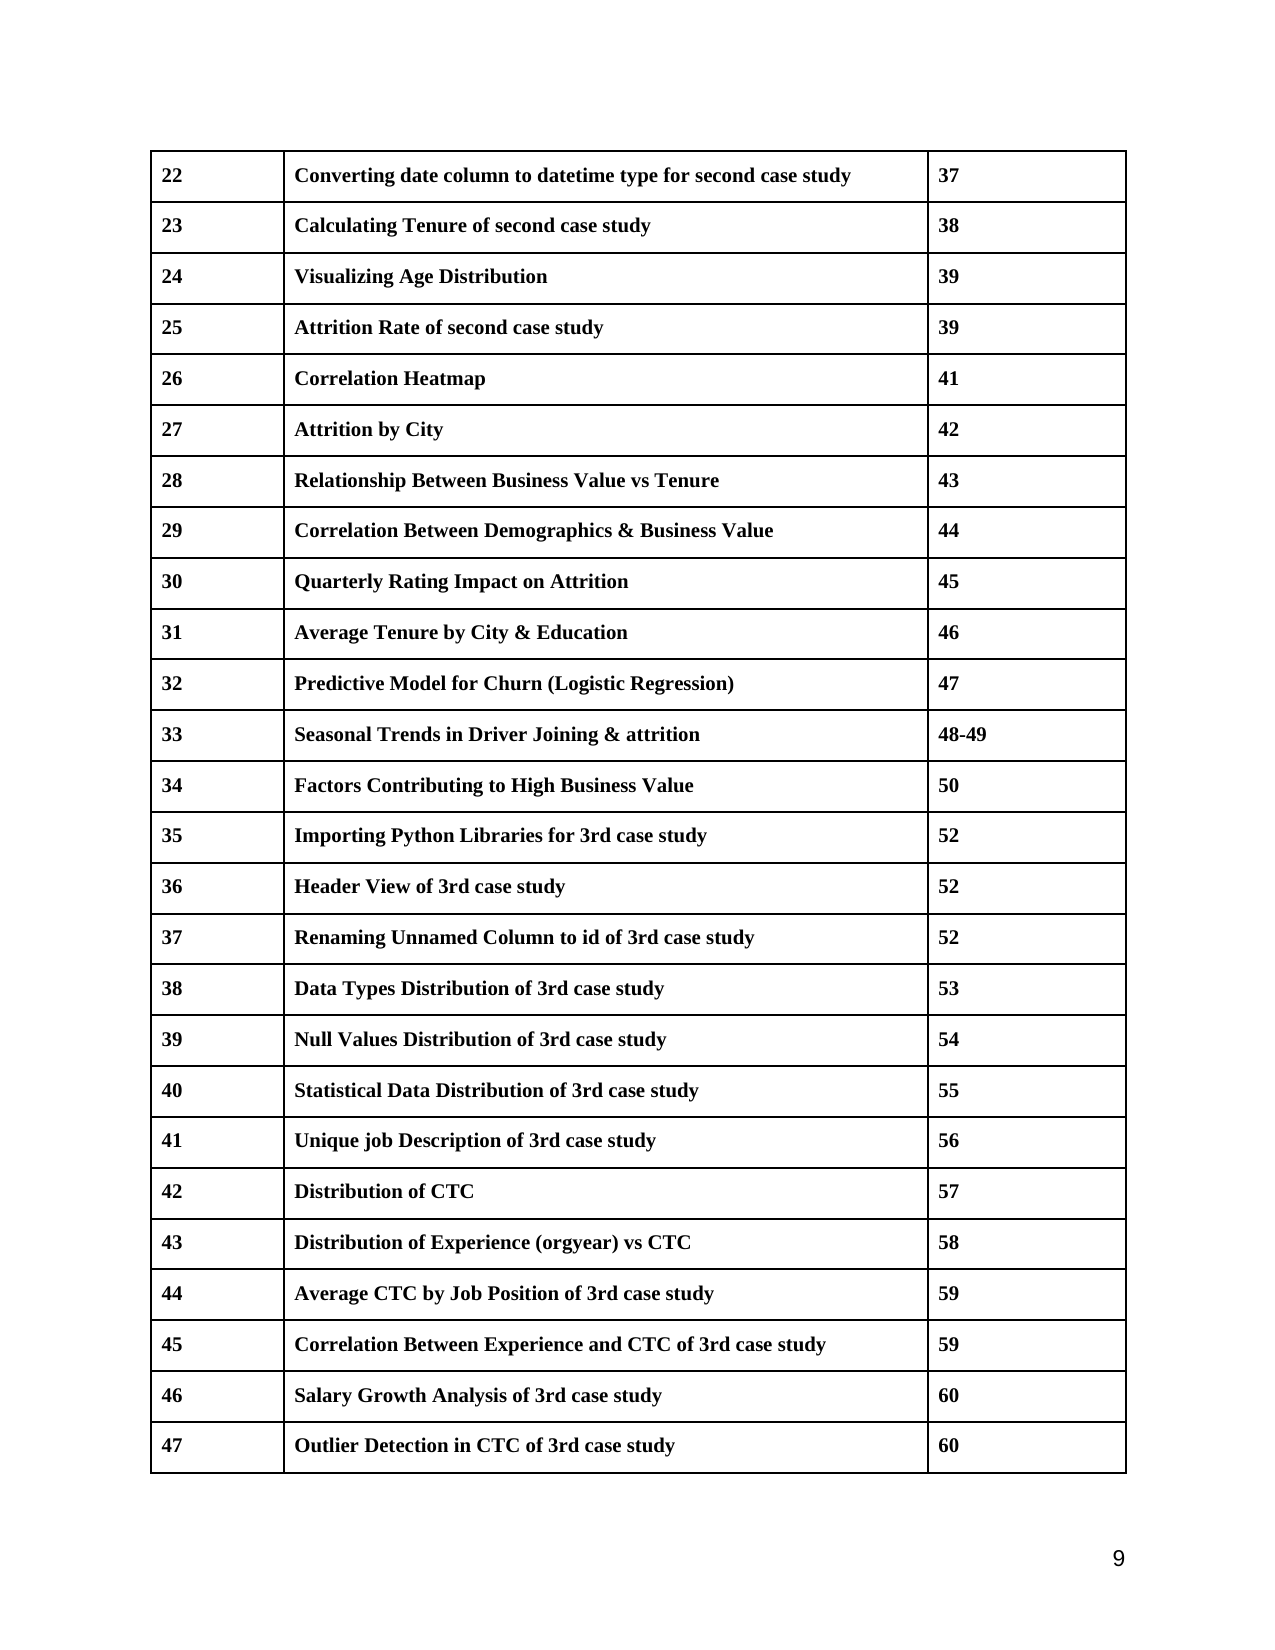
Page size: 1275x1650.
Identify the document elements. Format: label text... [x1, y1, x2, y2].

table_cell 54 [929, 1016, 1125, 1065]
table_cell 45 [929, 559, 1125, 607]
table_cell 45 [152, 1321, 283, 1370]
table_cell 44 [152, 1270, 283, 1319]
table_cell 57 [929, 1169, 1125, 1217]
table_cell Correlation Heatmap [285, 355, 927, 404]
table_cell Statistical Data Distribution of 3rd case study [285, 1067, 927, 1116]
table_cell Relationship Between Business Value vs Tenure [285, 457, 927, 506]
table_cell 42 [152, 1169, 283, 1217]
table_cell 25 [152, 305, 283, 353]
table_cell Renaming Unnamed Column to id of 3rd case study [285, 915, 927, 963]
table_cell Quarterly Rating Impact on Attrition [285, 559, 927, 607]
table_cell Average CTC by Job Position of 3rd case study [285, 1270, 927, 1319]
table_cell 52 [929, 813, 1125, 862]
table_cell 39 [929, 305, 1125, 353]
table_cell 22 [152, 152, 283, 201]
table_cell 44 [929, 508, 1125, 557]
table_cell 39 [929, 254, 1125, 302]
table_cell 52 [929, 864, 1125, 912]
table_cell 40 [152, 1067, 283, 1116]
table_cell Unique job Description of 3rd case study [285, 1118, 927, 1167]
table_cell Importing Python Libraries for 3rd case study [285, 813, 927, 862]
table_cell 35 [152, 813, 283, 862]
table_cell Outlier Detection in CTC of 3rd case study [285, 1423, 927, 1472]
table_cell Factors Contributing to High Business Value [285, 762, 927, 811]
table_cell 33 [152, 711, 283, 760]
table_cell Null Values Distribution of 3rd case study [285, 1016, 927, 1065]
table_cell 53 [929, 965, 1125, 1014]
table_cell 24 [152, 254, 283, 302]
table_cell 52 [929, 915, 1125, 963]
table_cell 29 [152, 508, 283, 557]
table_cell 46 [152, 1372, 283, 1421]
table_cell Attrition Rate of second case study [285, 305, 927, 353]
table_cell 32 [152, 660, 283, 709]
table_cell 31 [152, 610, 283, 658]
table_cell 38 [929, 203, 1125, 252]
table_cell 55 [929, 1067, 1125, 1116]
table_cell 27 [152, 406, 283, 455]
table_cell 41 [929, 355, 1125, 404]
table_cell 48-49 [929, 711, 1125, 760]
table_cell 58 [929, 1220, 1125, 1268]
table_cell Converting date column to datetime type for second case study [285, 152, 927, 201]
table_cell Distribution of CTC [285, 1169, 927, 1217]
table_cell Header View of 3rd case study [285, 864, 927, 912]
table_cell 60 [929, 1423, 1125, 1472]
table_cell Visualizing Age Distribution [285, 254, 927, 302]
table_cell 34 [152, 762, 283, 811]
table_cell 56 [929, 1118, 1125, 1167]
table_cell 60 [929, 1372, 1125, 1421]
table_cell Correlation Between Experience and CTC of 3rd case study [285, 1321, 927, 1370]
table_cell Correlation Between Demographics & Business Value [285, 508, 927, 557]
table_cell 59 [929, 1270, 1125, 1319]
table_cell 47 [929, 660, 1125, 709]
table_cell 59 [929, 1321, 1125, 1370]
table_cell Predictive Model for Churn (Logistic Regression) [285, 660, 927, 709]
table_cell 36 [152, 864, 283, 912]
table_cell Salary Growth Analysis of 3rd case study [285, 1372, 927, 1421]
table_cell Calculating Tenure of second case study [285, 203, 927, 252]
table_cell 26 [152, 355, 283, 404]
table_cell 37 [152, 915, 283, 963]
table_cell 47 [152, 1423, 283, 1472]
table_cell 43 [929, 457, 1125, 506]
table_cell 42 [929, 406, 1125, 455]
table_cell Data Types Distribution of 3rd case study [285, 965, 927, 1014]
table_cell 23 [152, 203, 283, 252]
table_cell 39 [152, 1016, 283, 1065]
table_cell Seasonal Trends in Driver Joining & attrition [285, 711, 927, 760]
table_cell 38 [152, 965, 283, 1014]
table_cell 41 [152, 1118, 283, 1167]
table_cell Average Tenure by City & Education [285, 610, 927, 658]
table_cell 28 [152, 457, 283, 506]
table_cell 43 [152, 1220, 283, 1268]
table_cell Distribution of Experience (orgyear) vs CTC [285, 1220, 927, 1268]
table_cell 50 [929, 762, 1125, 811]
table_cell 46 [929, 610, 1125, 658]
table_cell Attrition by City [285, 406, 927, 455]
table_cell 37 [929, 152, 1125, 201]
table_cell 30 [152, 559, 283, 607]
